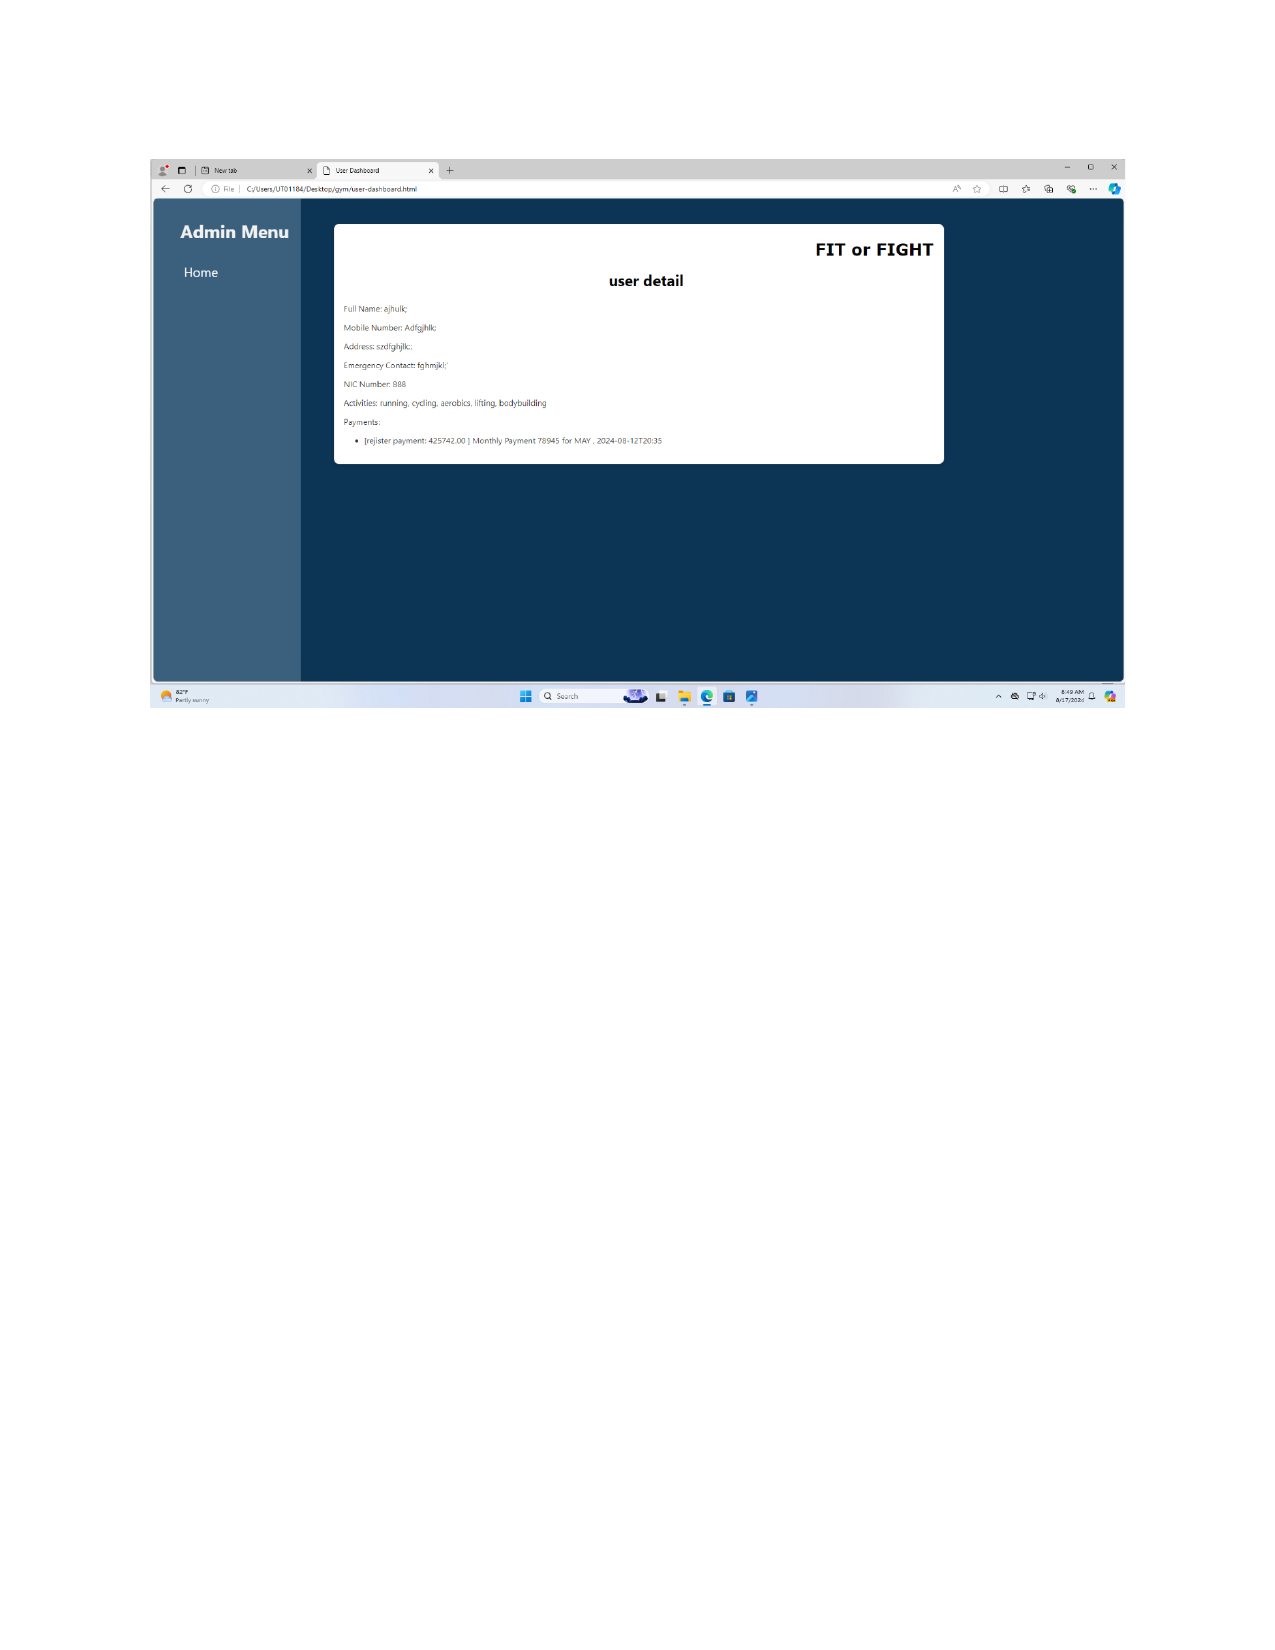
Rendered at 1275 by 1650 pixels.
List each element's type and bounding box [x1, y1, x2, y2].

picture [150, 159, 1125, 708]
